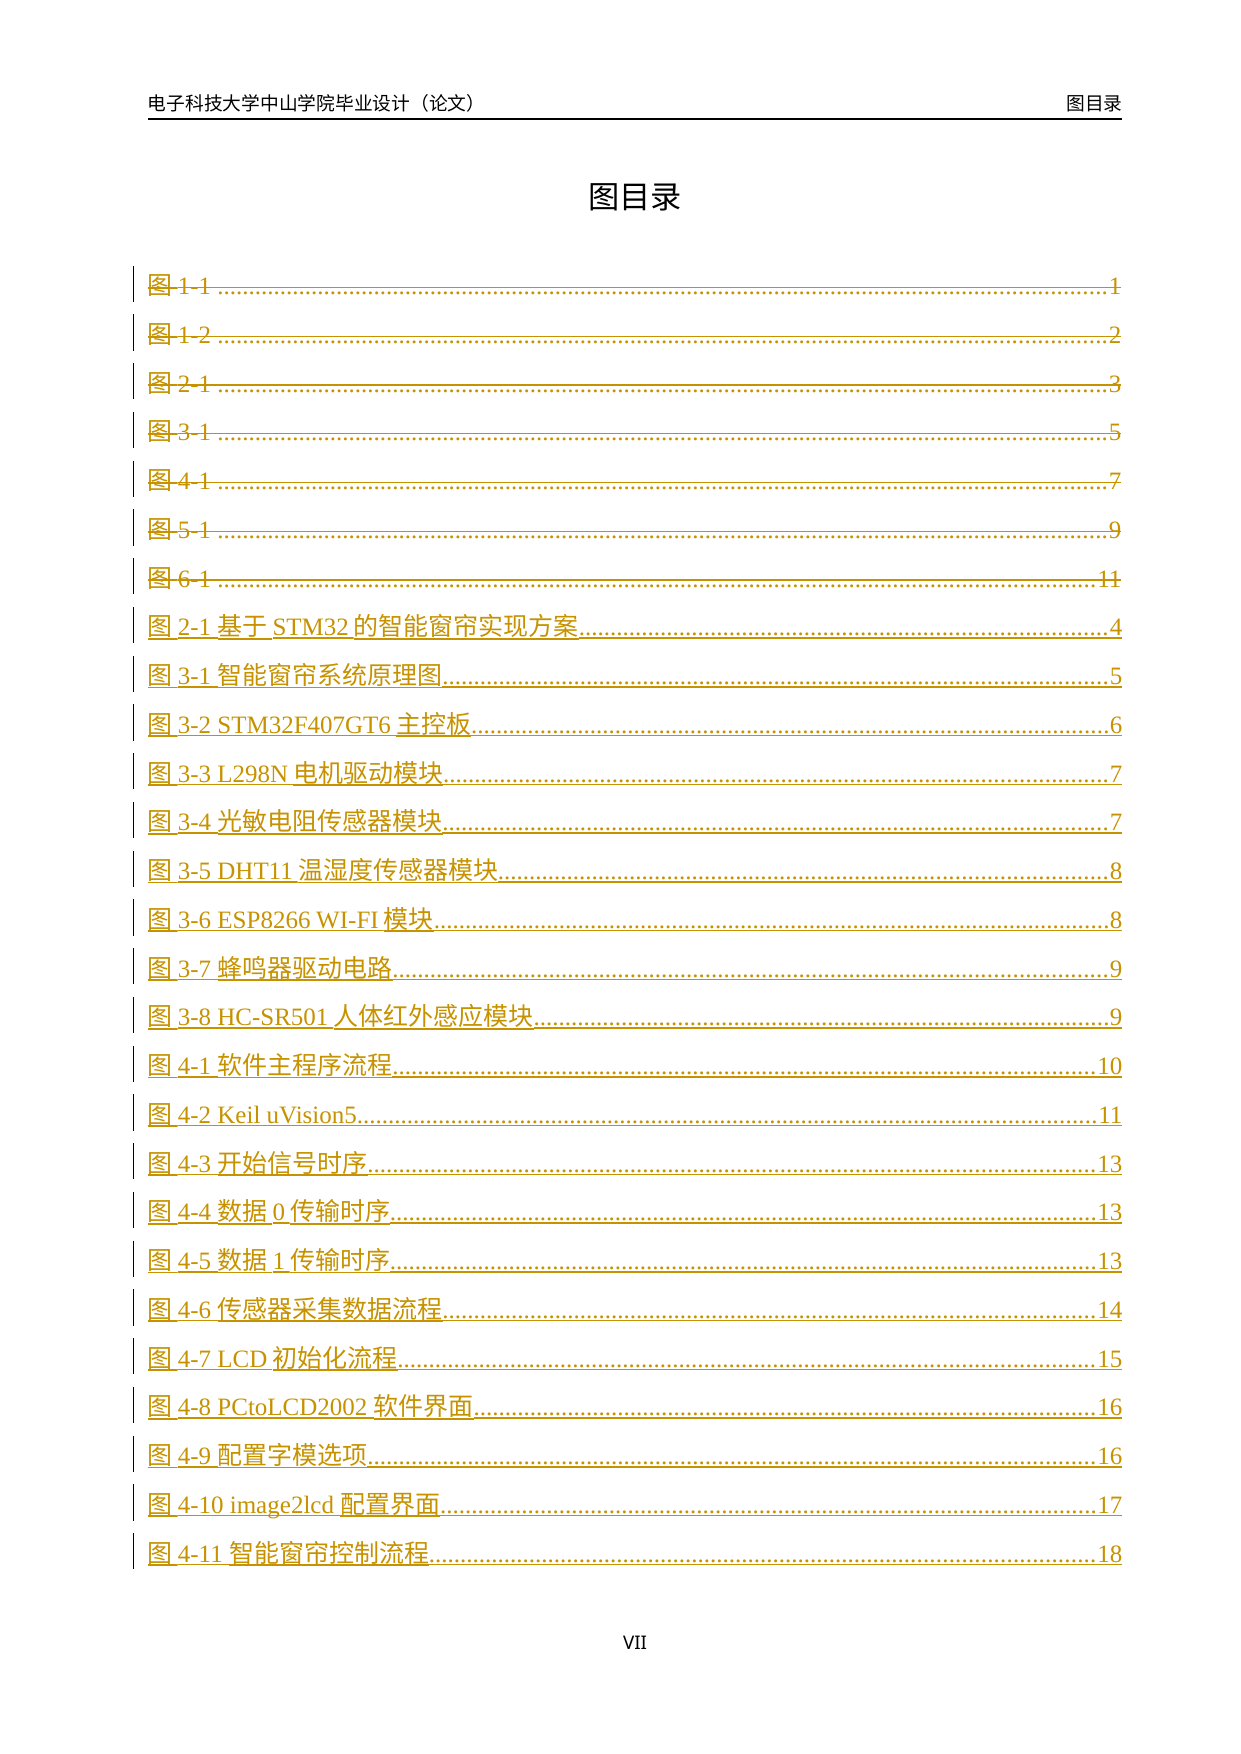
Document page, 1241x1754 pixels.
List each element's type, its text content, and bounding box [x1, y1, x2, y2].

text 图目录 [148, 173, 1122, 218]
